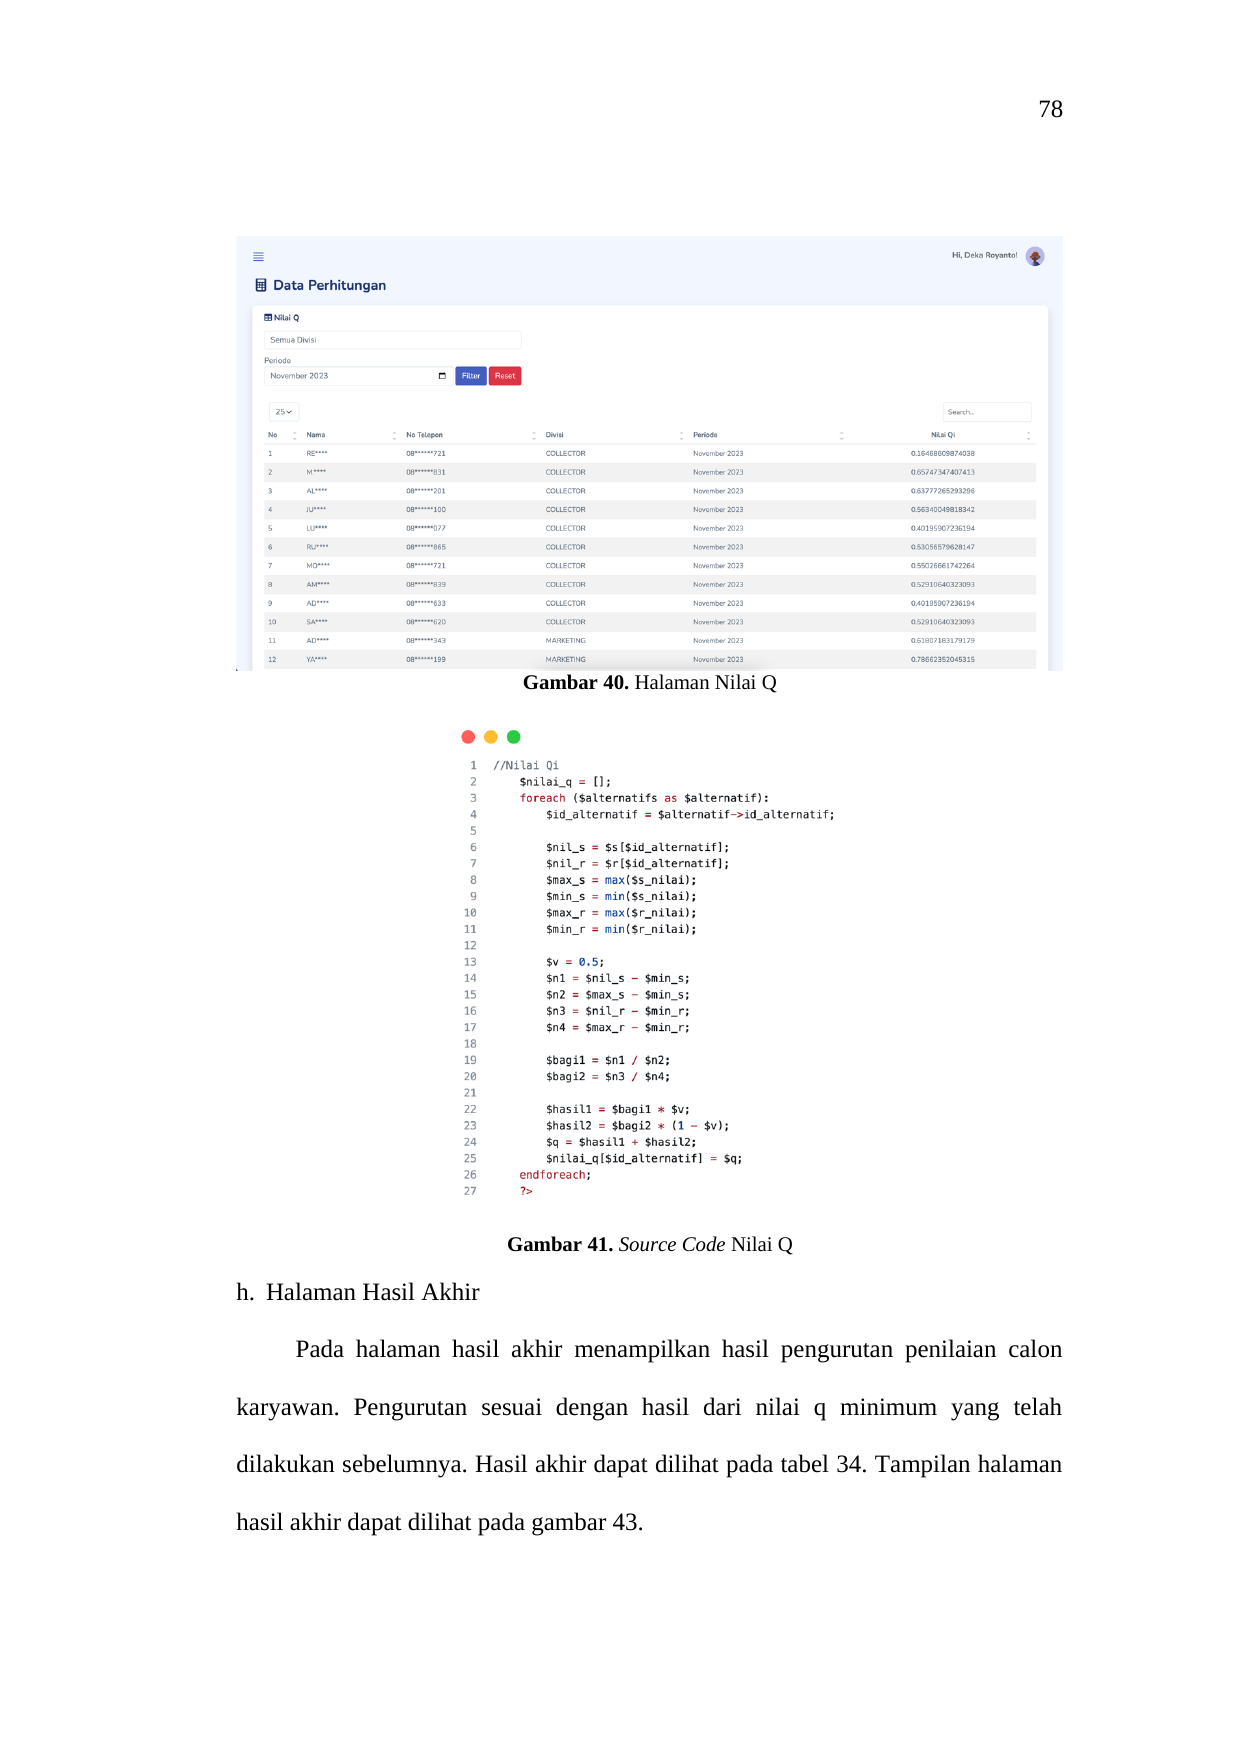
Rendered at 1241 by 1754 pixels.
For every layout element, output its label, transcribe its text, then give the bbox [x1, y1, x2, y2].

picture [450, 715, 852, 1212]
list Halaman Hasil Akhir [236, 1277, 1063, 1306]
text Pada halaman hasil akhir menampilkan hasil pengurutan penilaian calon karyawan. Pengurutan sesuai dengan hasil dari nilai q minimum yang telah dilakukan sebelumnya. Hasil akhir dapat dilihat pada tabel 34. Tampilan halaman hasil akhir dapat dilihat pada gambar 43. [236, 1334, 1063, 1536]
text Gambar 41. Halaman Nilai Q [236, 671, 1063, 694]
picture [236, 236, 1063, 671]
